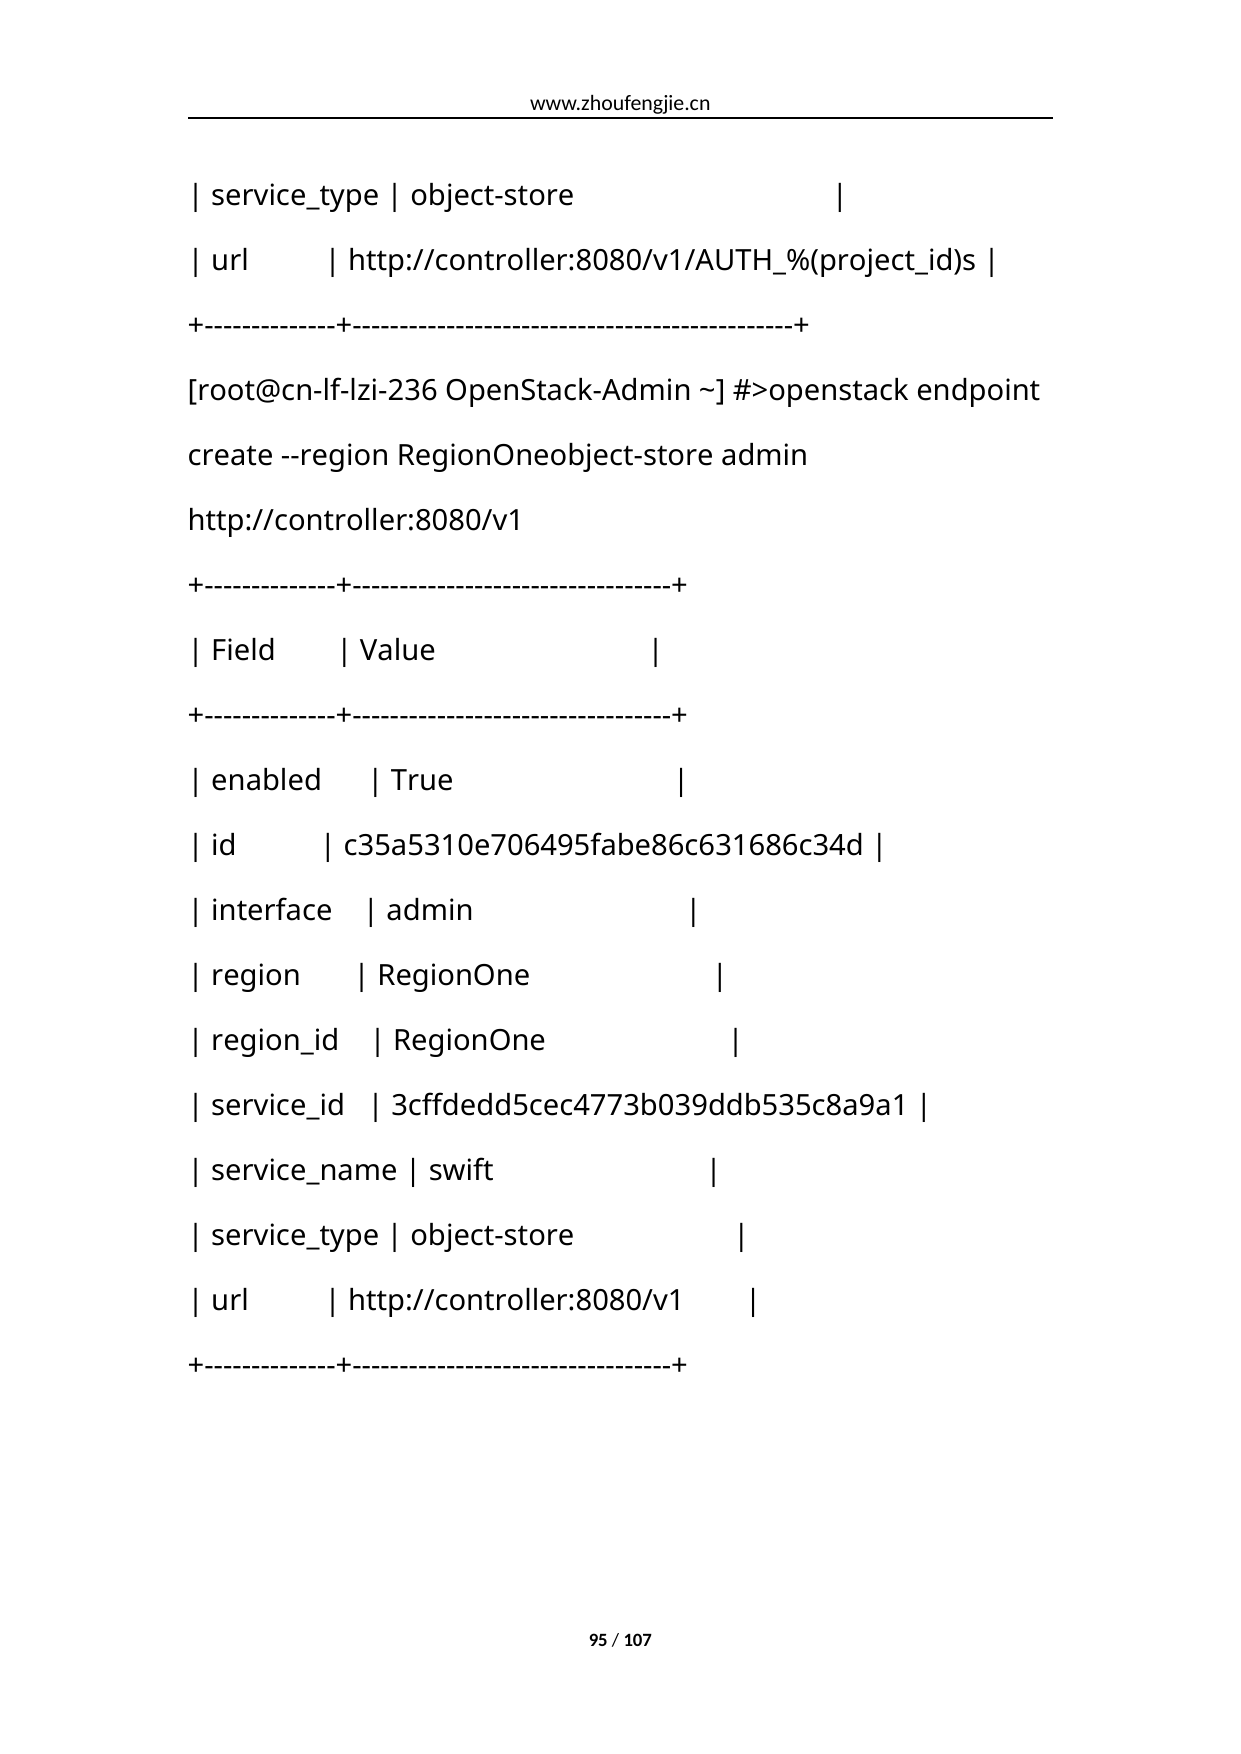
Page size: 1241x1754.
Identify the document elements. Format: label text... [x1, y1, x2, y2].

text +--------------+-----------------------------------------------+ [187, 292, 1053, 357]
text | enabled | True | [187, 747, 1053, 812]
text | service_type | object-store | [187, 162, 1053, 227]
text +--------------+----------------------------------+ [187, 1332, 1053, 1397]
text | url | http://controller:8080/v1/AUTH_%(project_id)s | [187, 227, 1053, 292]
text [root@cn-lf-lzi-236 OpenStack-Admin ~] #>openstack endpoint create --region RegionOneobject-store admin http://controller:8080/v1 [187, 357, 1053, 552]
text | region_id | RegionOne | [187, 1007, 1053, 1072]
text | id | c35a5310e706495fabe86c631686c34d | [187, 812, 1053, 877]
text | service_type | object-store | [187, 1202, 1053, 1267]
text | url | http://controller:8080/v1 | [187, 1267, 1053, 1332]
text | interface | admin | [187, 877, 1053, 942]
text | service_id | 3cffdedd5cec4773b039ddb535c8a9a1 | [187, 1072, 1053, 1137]
text | Field | Value | [187, 617, 1053, 682]
text | region | RegionOne | [187, 942, 1053, 1007]
text | service_name | swift | [187, 1137, 1053, 1202]
text +--------------+----------------------------------+ [187, 682, 1053, 747]
text +--------------+----------------------------------+ [187, 552, 1053, 617]
